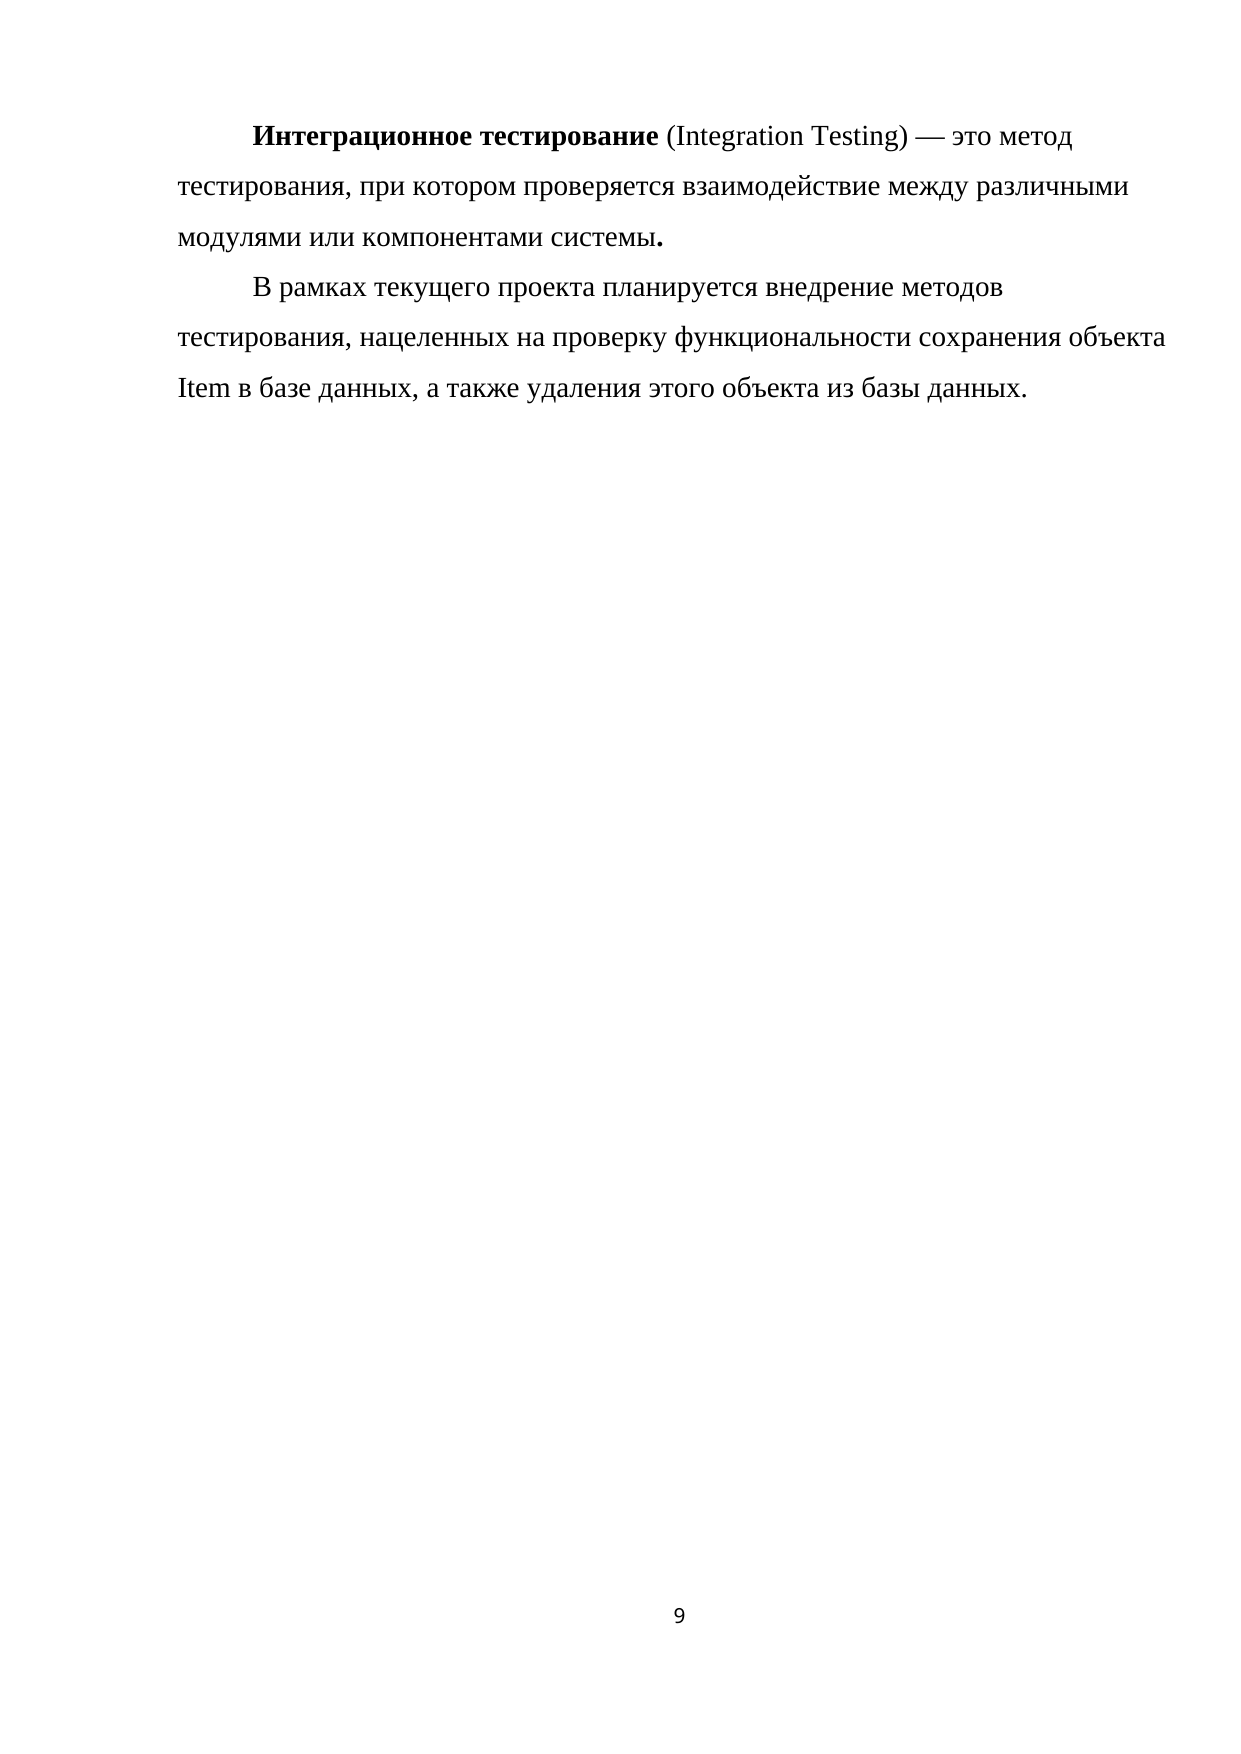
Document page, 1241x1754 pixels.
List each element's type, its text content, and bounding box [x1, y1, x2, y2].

text Интеграционное тестирование (Integration Testing) — это метод тестирования, при котором проверяется взаимодействие между различными модулями или компонентами системы. [177, 118, 1181, 252]
text В рамках текущего проекта планируется внедрение методов тестирования, нацеленных на проверку функциональности сохранения объекта Item в базе данных, а также удаления этого объекта из базы данных. [177, 269, 1181, 403]
